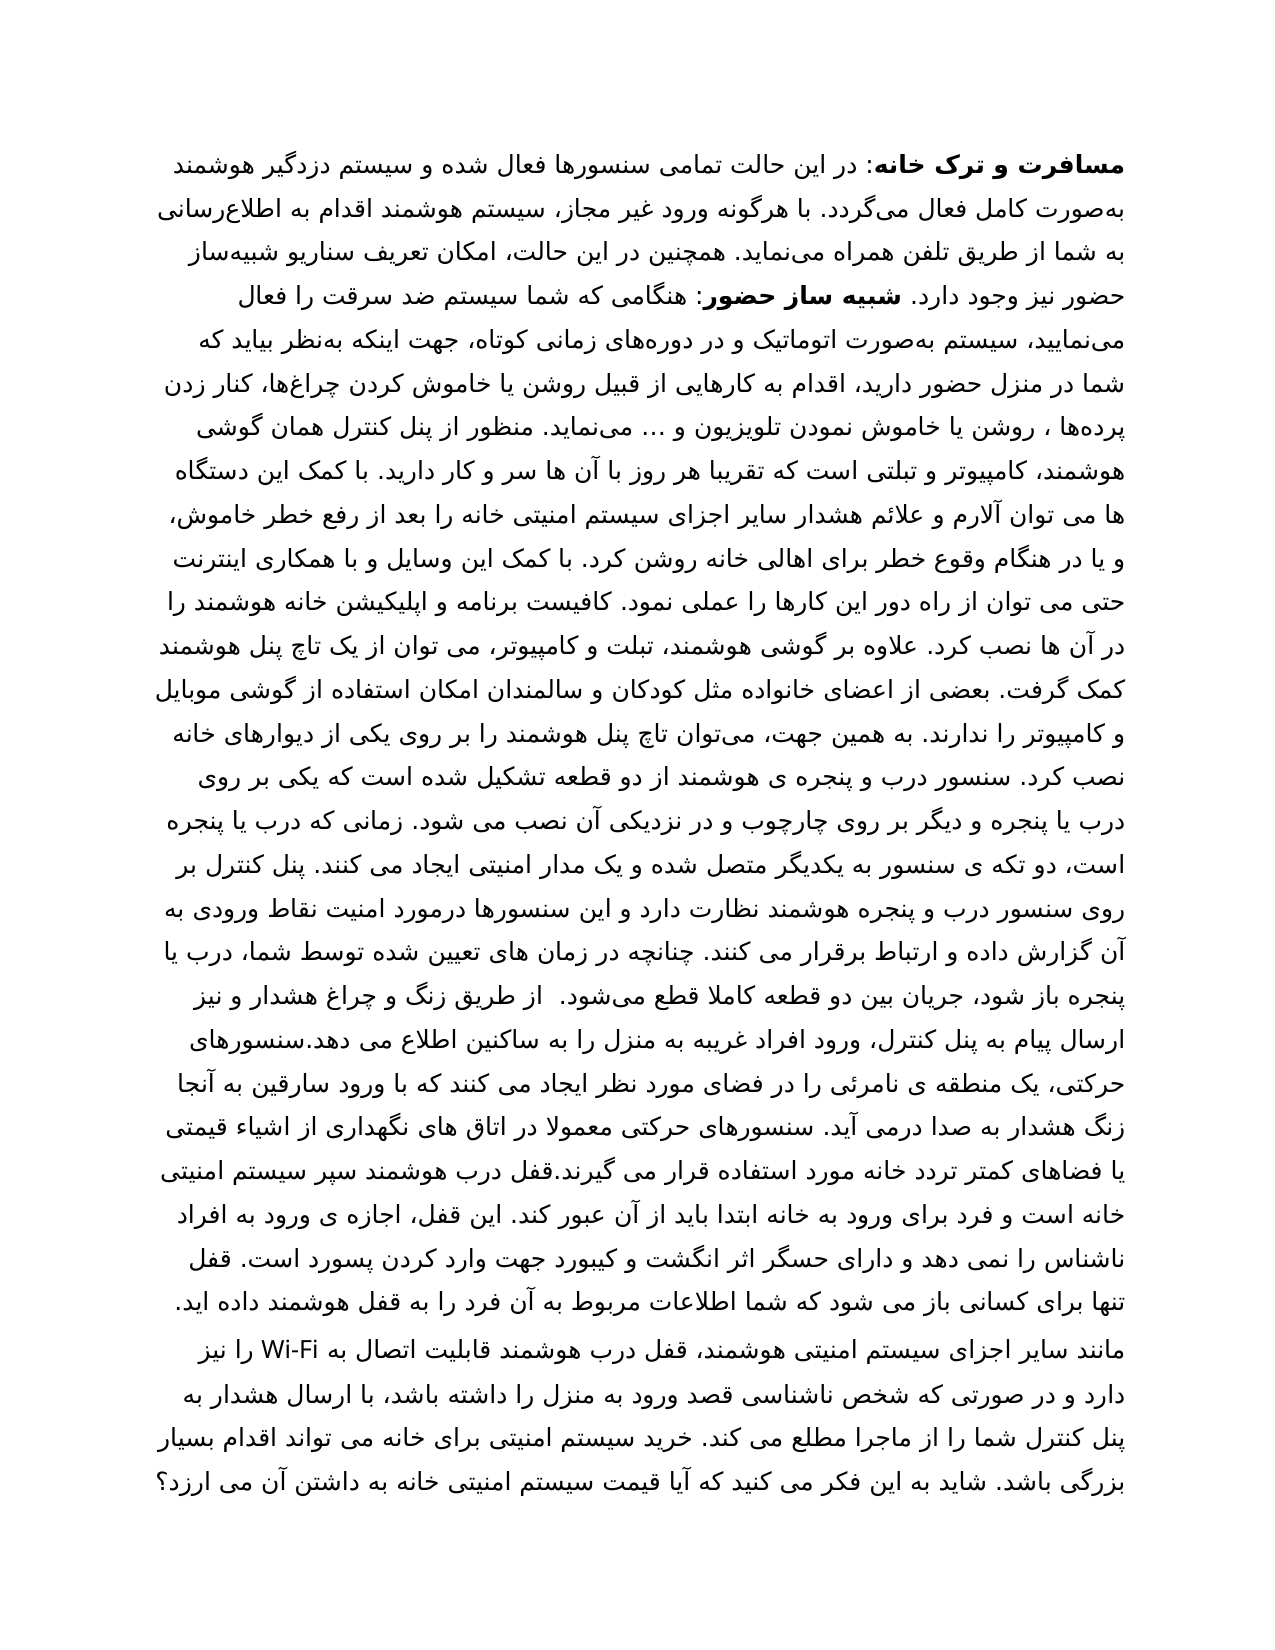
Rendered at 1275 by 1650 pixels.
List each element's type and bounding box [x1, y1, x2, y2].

text [150, 150, 1125, 1497]
